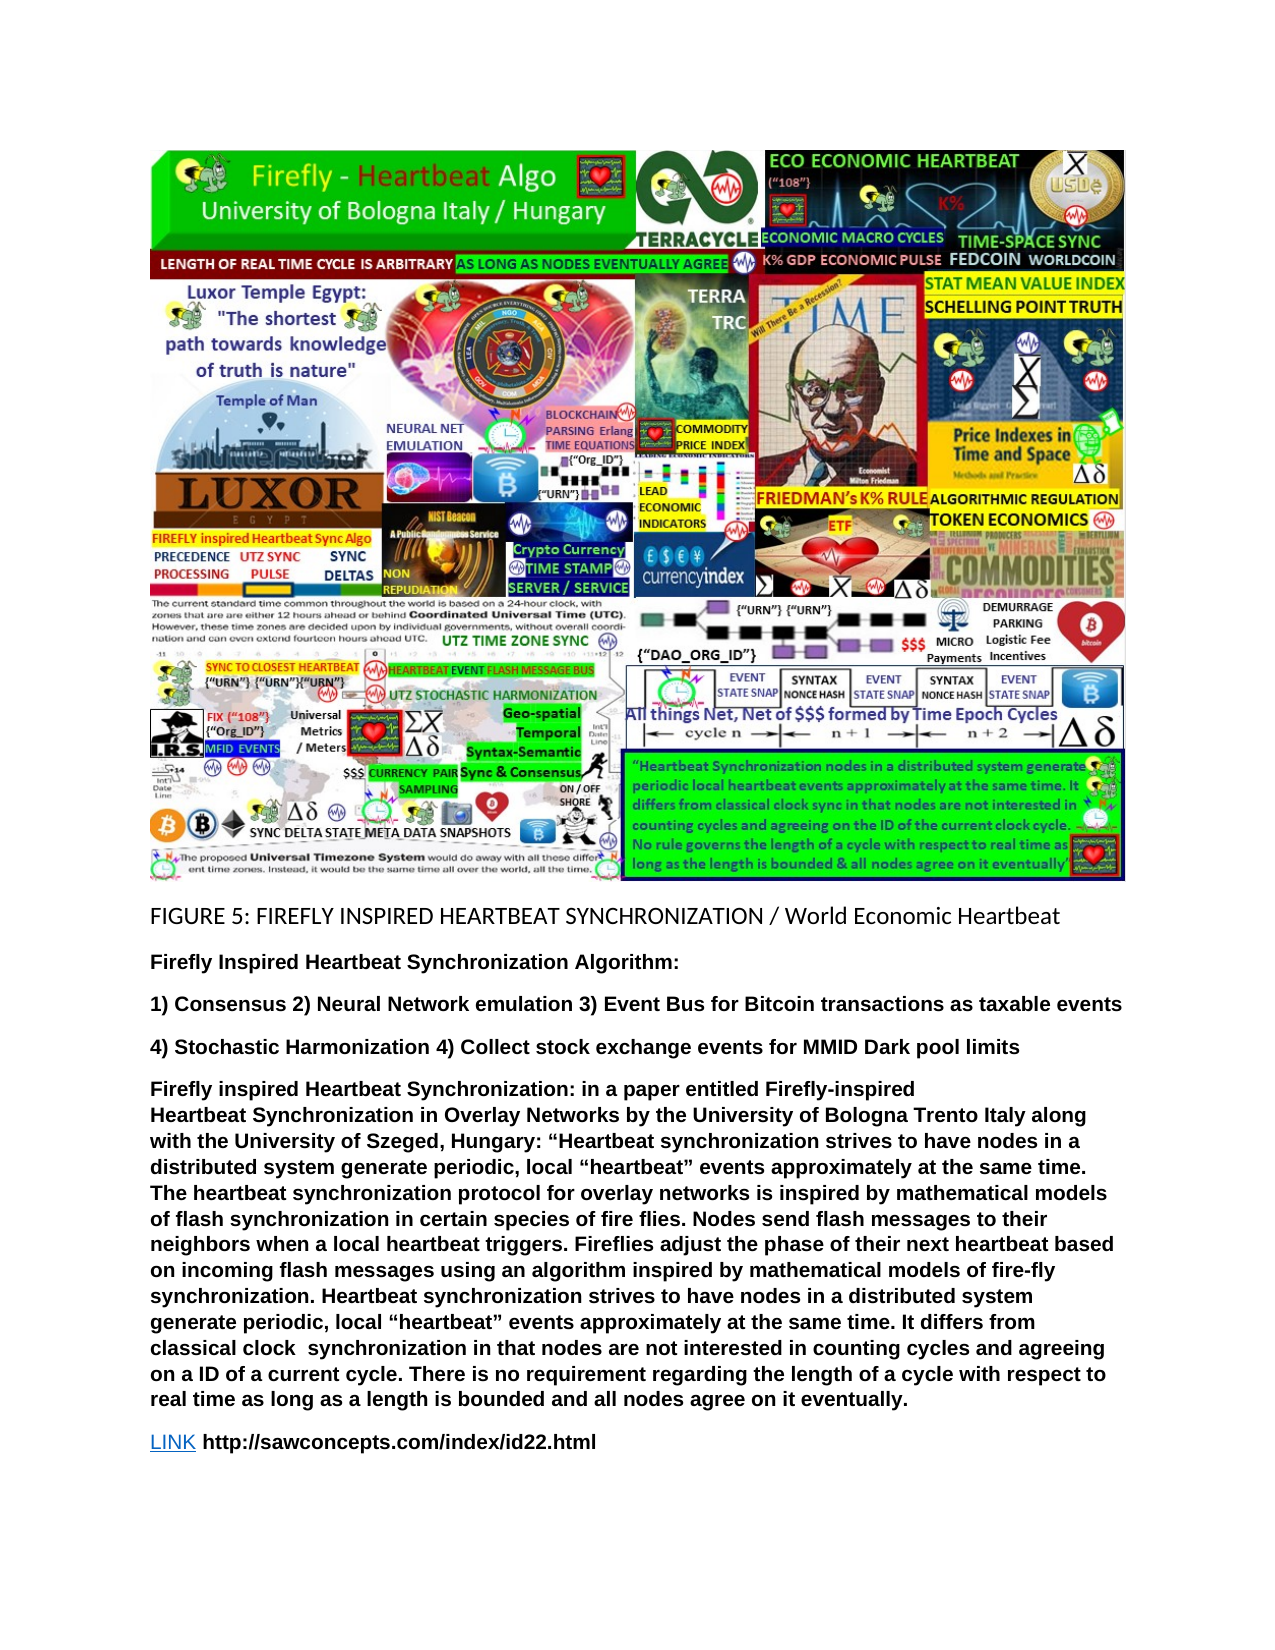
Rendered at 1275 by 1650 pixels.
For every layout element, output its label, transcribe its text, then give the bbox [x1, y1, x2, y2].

picture [150, 150, 1125, 882]
text 4) Stochastic Harmonization 4) Collect stock exchange events for MMID Dark pool limits [150, 1035, 1125, 1059]
text Firefly inspired Heartbeat Synchronization: in a paper entitled Fireﬂy-inspired Heartbeat Synchronization in Overlay Networks by the University of Bologna Trento Italy along with the University of Szeged, Hungary: “Heartbeat synchronization strives to have nodes in a distributed system generate periodic, local “heartbeat” events approximately at the same time. The heartbeat synchronization protocol for overlay networks is inspired by mathematical models of ﬂash synchronization in certain species of ﬁre ﬂies. Nodes send ﬂash messages to their neighbors when a local heartbeat triggers. Fireflies adjust the phase of their next heartbeat based on incoming ﬂash messages using an algorithm inspired by mathematical models of ﬁre-ﬂy synchronization. Heartbeat synchronization strives to have nodes in a distributed system generate periodic, local “heartbeat” events approximately at the same time. It differs from classical clock synchronization in that nodes are not interested in counting cycles and agreeing on a ID of a current cycle. There is no requirement regarding the length of a cycle with respect to real time as long as a length is bounded and all nodes agree on it eventually. [150, 1077, 1125, 1411]
text Firefly Inspired Heartbeat Synchronization Algorithm: [150, 950, 1125, 974]
text LINK http://sawconcepts.com/index/id22.html [150, 1430, 1125, 1454]
text FIGURE 5: FIREFLY INSPIRED HEARTBEAT SYNCHRONIZATION / World Economic Heartbeat [150, 900, 1125, 931]
text 1) Consensus 2) Neural Network emulation 3) Event Bus for Bitcoin transactions as taxable events [150, 992, 1125, 1016]
